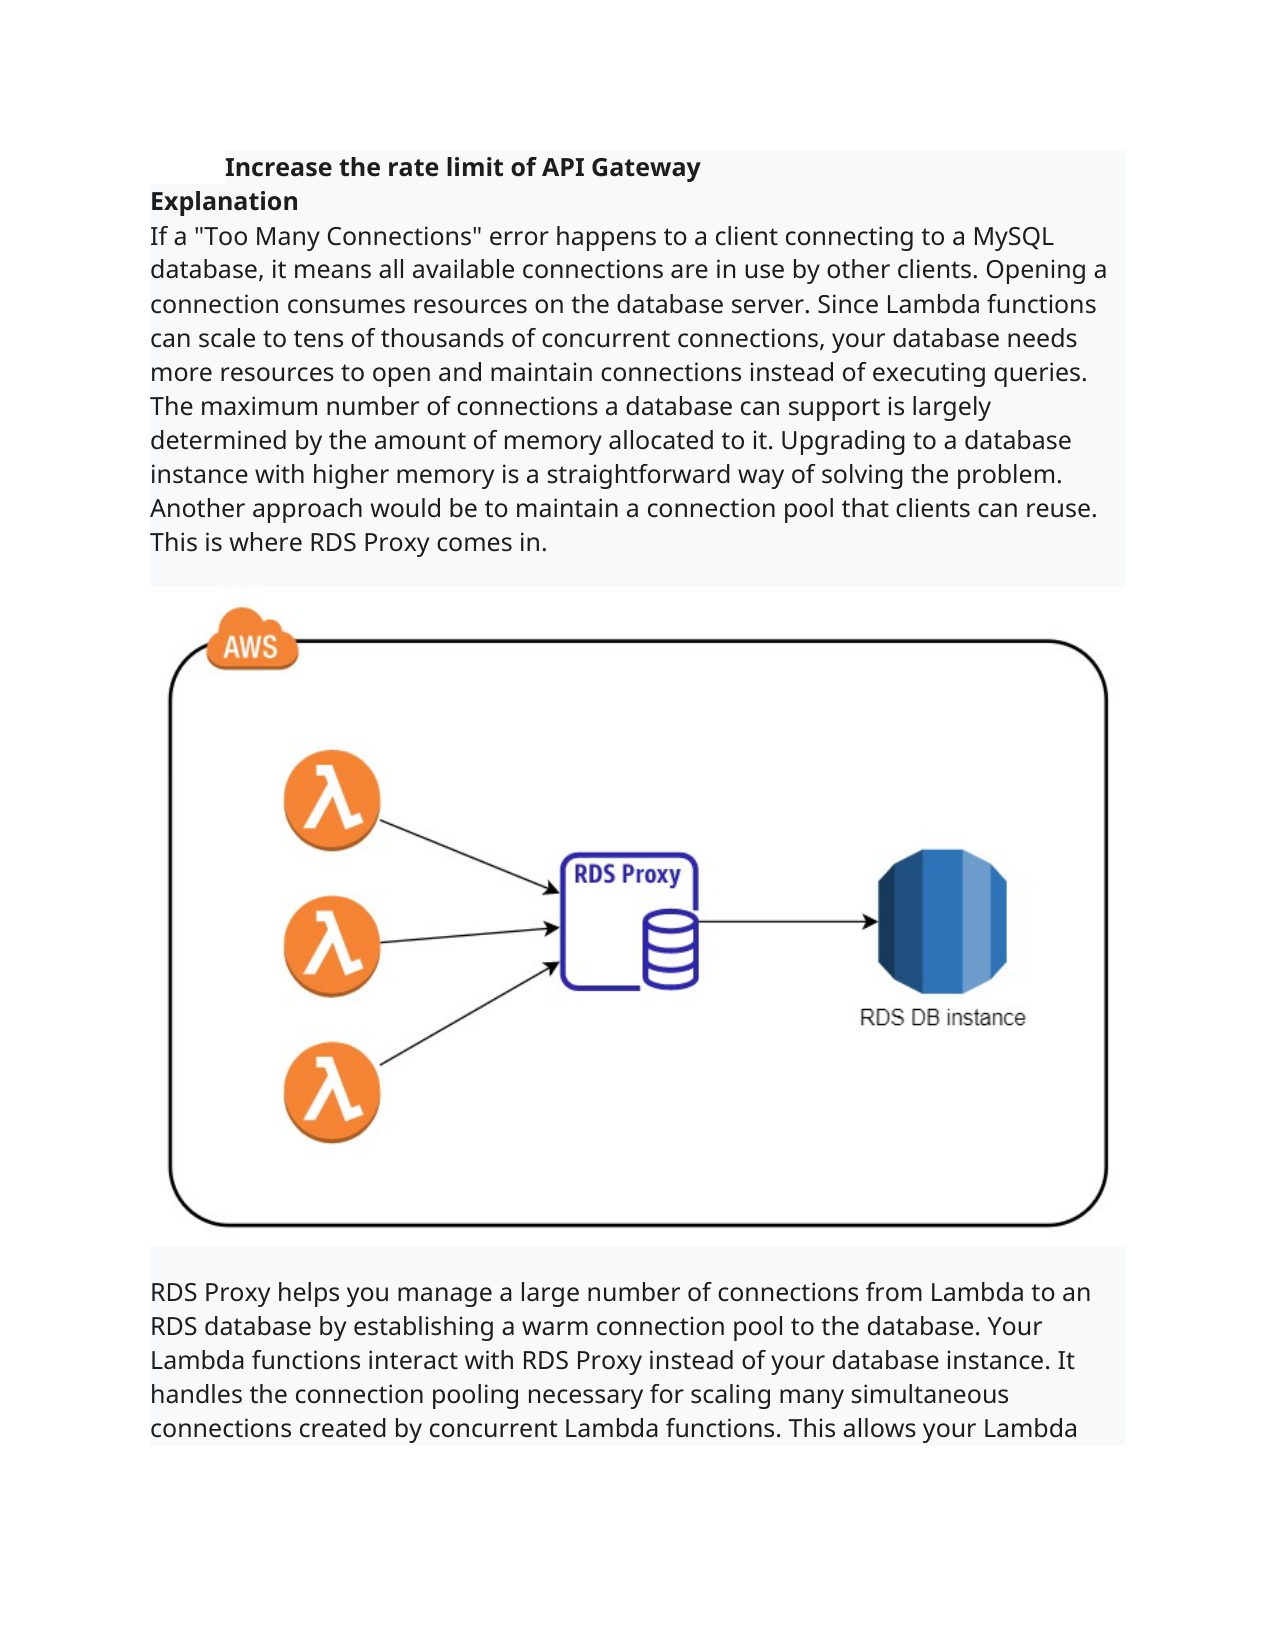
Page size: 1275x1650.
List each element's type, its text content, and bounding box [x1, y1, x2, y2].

picture [150, 587, 1125, 1246]
text Increase the rate limit of API Gateway [225, 150, 1125, 184]
text If a "Too Many Connections" error happens to a client connecting to a MySQL database, it means all available connections are in use by other clients. Opening a connection consumes resources on the database server. Since Lambda functions can scale to tens of thousands of concurrent connections, your database needs more resources to open and maintain connections instead of executing queries. The maximum number of connections a database can support is largely determined by the amount of memory allocated to it. Upgrading to a database instance with higher memory is a straightforward way of solving the problem. Another approach would be to maintain a connection pool that clients can reuse. This is where RDS Proxy comes in. [150, 218, 1125, 559]
text Explanation [150, 184, 1125, 218]
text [150, 1275, 1125, 1445]
